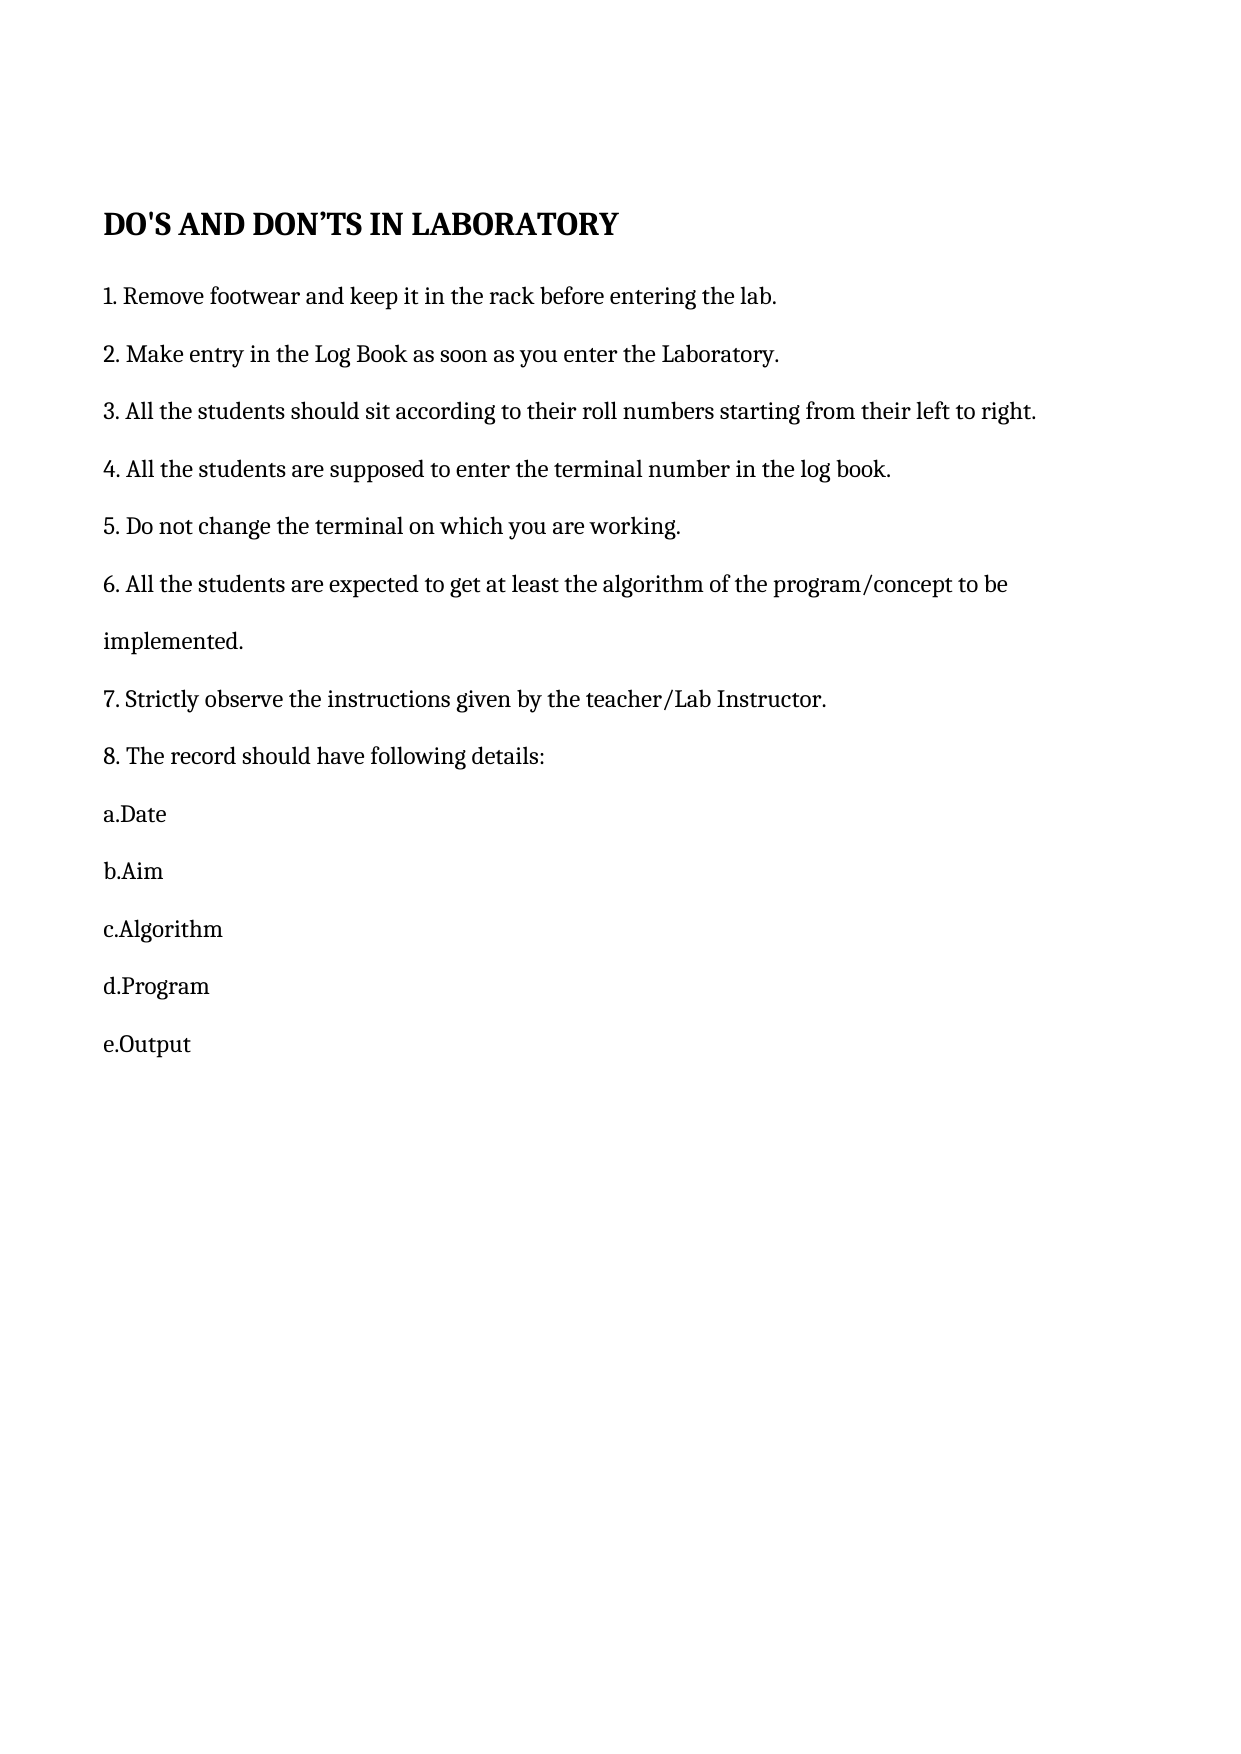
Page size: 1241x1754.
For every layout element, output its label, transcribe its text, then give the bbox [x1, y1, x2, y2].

text 7. Strictly observe the instructions given by the teacher/Lab Instructor. [103, 684, 1174, 713]
text e.Output [103, 1029, 1174, 1058]
text DO'S AND DON’TS IN LABORATORY [103, 205, 1174, 244]
text c.Algorithm [103, 914, 1174, 943]
text 5. Do not change the terminal on which you are working. [103, 512, 1174, 541]
text implemented. [103, 627, 1174, 656]
text d.Program [103, 972, 1174, 1001]
text 2. Make entry in the Log Book as soon as you enter the Laboratory. [103, 339, 1174, 368]
text a.Date [103, 799, 1174, 828]
text 8. The record should have following details: [103, 742, 1174, 771]
text 3. All the students should sit according to their roll numbers starting from their left to right. [103, 397, 1174, 426]
text 4. All the students are supposed to enter the terminal number in the log book. [103, 454, 1174, 483]
text b.Aim [103, 857, 1174, 886]
text 1. Remove footwear and keep it in the rack before entering the lab. [103, 282, 1174, 311]
text 6. All the students are expected to get at least the algorithm of the program/concept to be [103, 569, 1174, 598]
